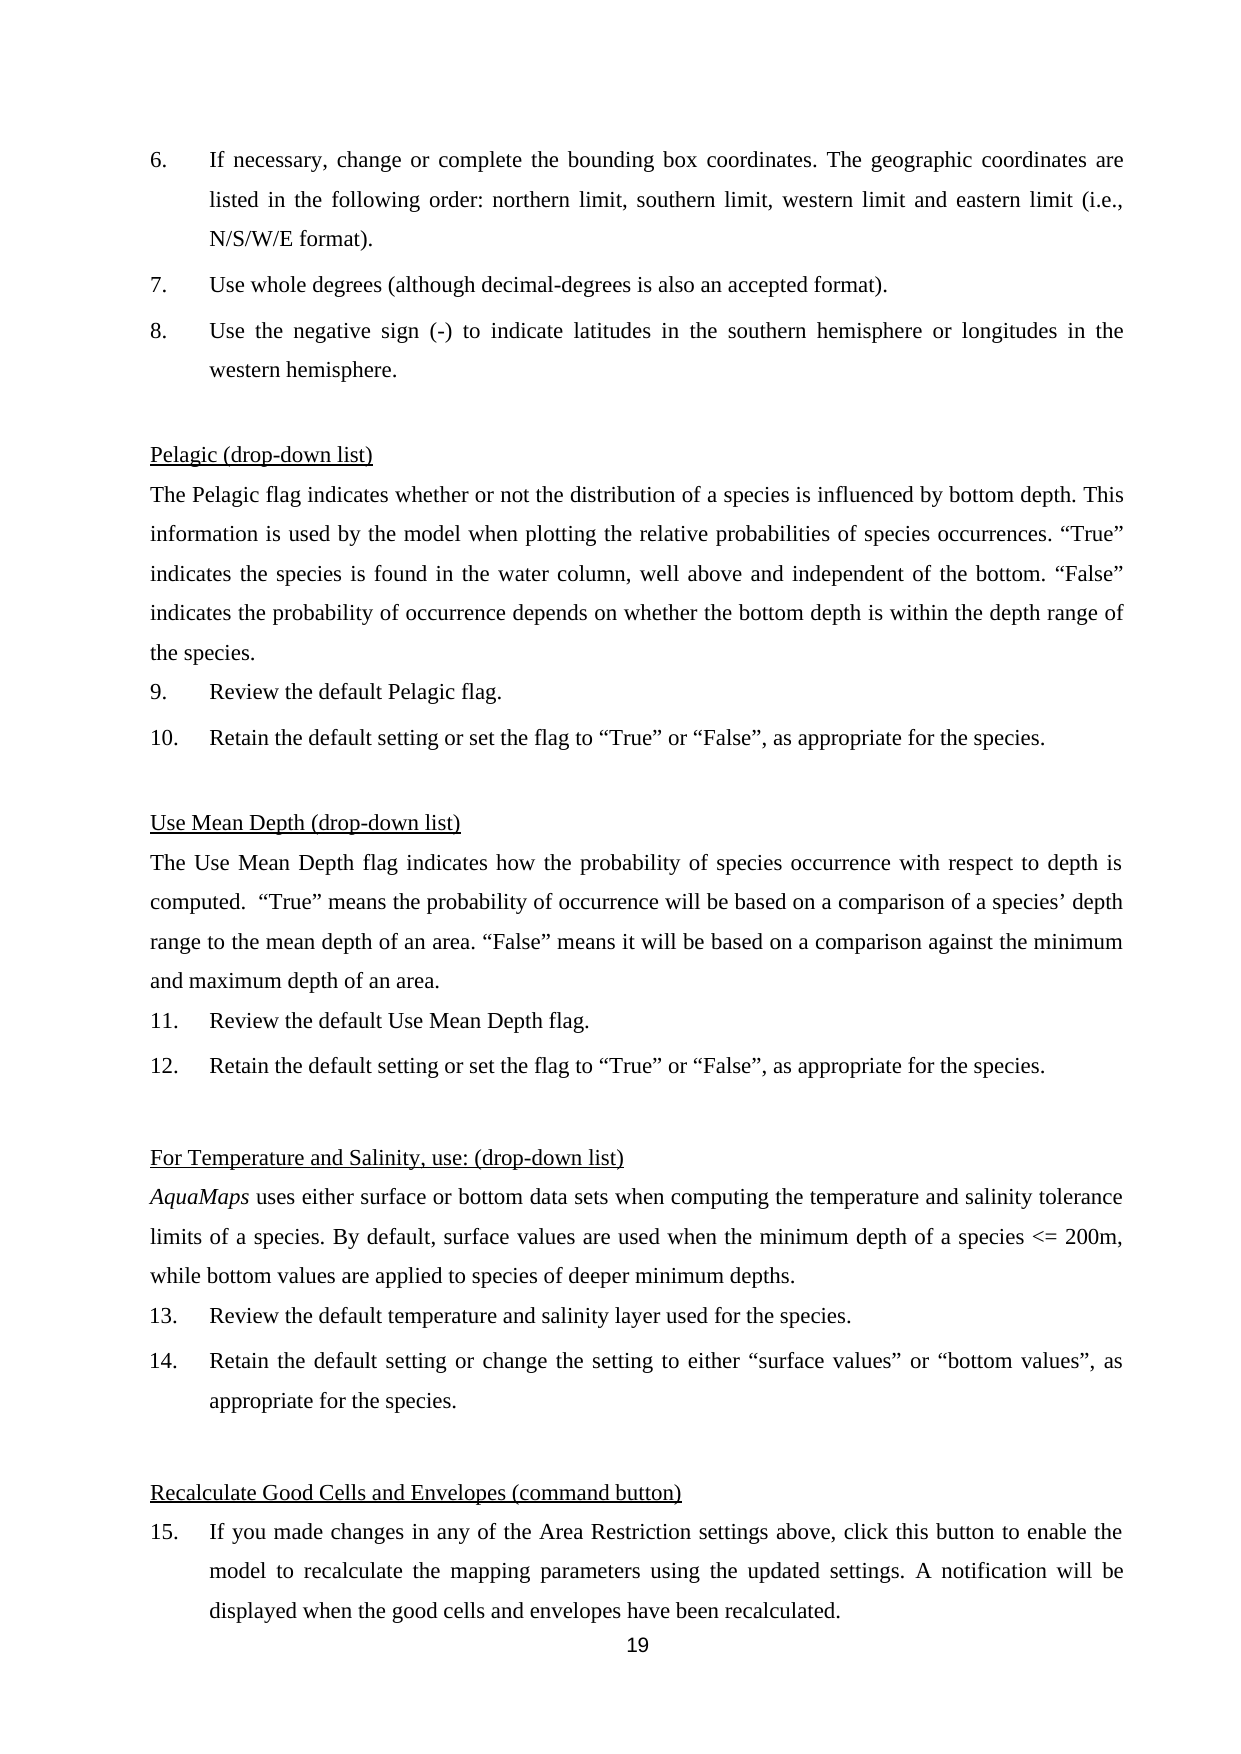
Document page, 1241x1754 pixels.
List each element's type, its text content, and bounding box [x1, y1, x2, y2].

list Review the default Use Mean Depth flag. [150, 1007, 1125, 1033]
text Use Mean Depth (drop-down list) [150, 809, 1125, 836]
list If you made changes in any of the Area Restriction settings above, click this button to enable the model to recalculate the mapping parameters using the updated settings. A notification will be displayed when the good cells and envelopes have been recalculated. [150, 1518, 1125, 1623]
text Recalculate Good Cells and Envelopes (command button) [150, 1478, 1125, 1505]
list Use the negative sign (-) to indicate latitudes in the southern hemisphere or longitudes in the western hemisphere. [150, 317, 1125, 383]
text The Pelagic flag indicates whether or not the distribution of a species is influenced by bottom depth. This information is used by the model when plotting the relative probabilities of species occurrences. “True” indicates the species is found in the water column, well above and independent of the bottom. “False” indicates the probability of occurrence depends on whether the bottom depth is within the depth range of the species. [150, 481, 1125, 665]
text For Temperature and Salinity, use: (drop-down list) [150, 1144, 1125, 1170]
list If necessary, change or complete the bounding box coordinates. The geographic coordinates are listed in the following order: northern limit, southern limit, western limit and eastern limit (i.e., N/S/W/E format). [150, 146, 1125, 252]
list Retain the default setting or set the flag to “True” or “False”, as appropriate for the species. [150, 1052, 1125, 1079]
list Review the default Pelagic flag. [150, 678, 1125, 705]
text Pelagic (drop-down list) [150, 442, 1125, 468]
list Review the default temperature and salinity layer used for the species. [149, 1302, 1125, 1328]
list Retain the default setting or set the flag to “True” or “False”, as appropriate for the species. [150, 724, 1125, 751]
text AquaMaps uses either surface or bottom data sets when computing the temperature and salinity tolerance limits of a species. By default, surface values are used when the minimum depth of a species <= 200m, while bottom values are applied to species of deeper minimum depths. [150, 1183, 1125, 1289]
list Retain the default setting or change the setting to either “surface values” or “bottom values”, as appropriate for the species. [149, 1348, 1125, 1413]
list Use whole degrees (although decimal-degrees is also an accepted format). [150, 271, 1125, 297]
text The Use Mean Depth flag indicates how the probability of species occurrence with respect to depth is computed. “True” means the probability of occurrence will be based on a comparison of a species’ depth range to the mean depth of an area. “False” means it will be based on a comparison against the minimum and maximum depth of an area. [150, 849, 1125, 994]
